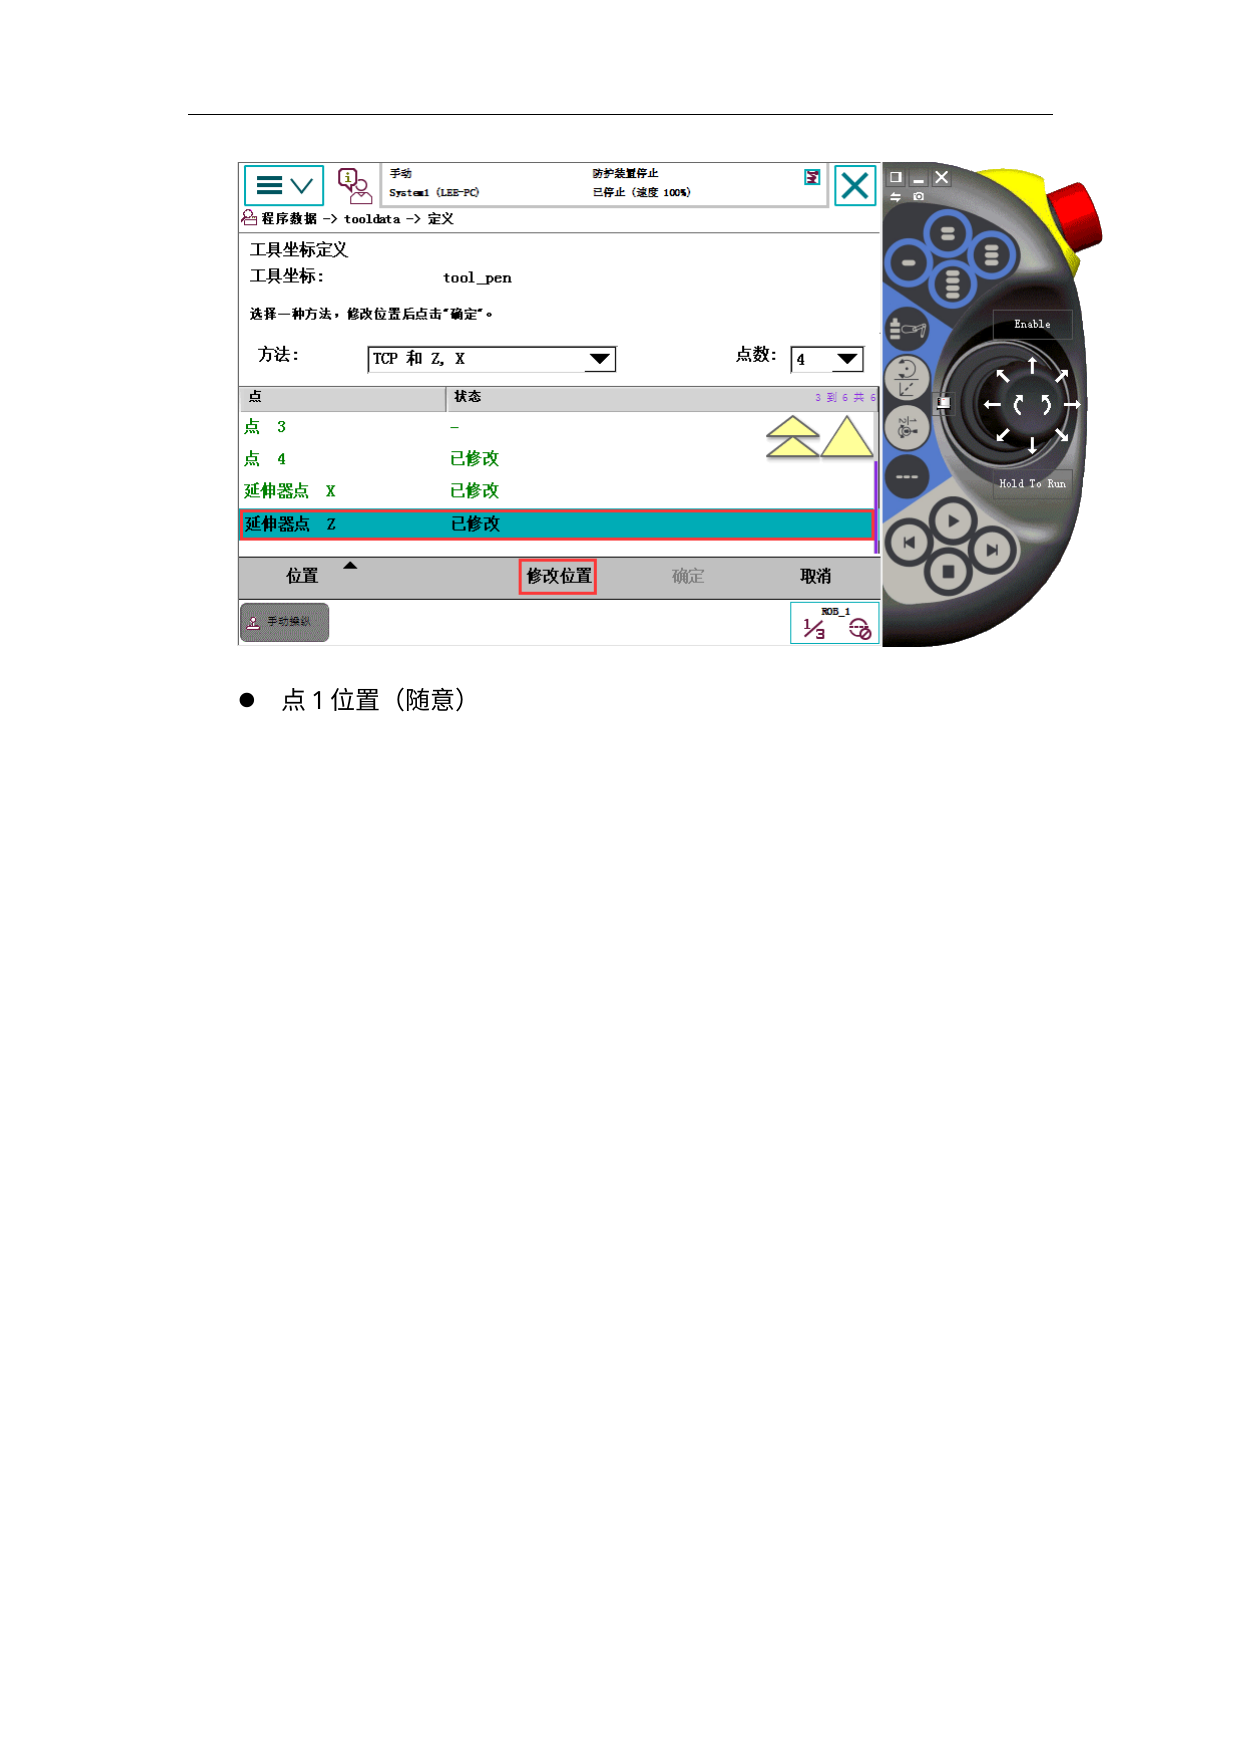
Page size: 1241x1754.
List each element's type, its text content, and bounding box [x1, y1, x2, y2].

picture [237, 162, 1103, 647]
list 点1位置（随意） [237, 666, 1053, 731]
